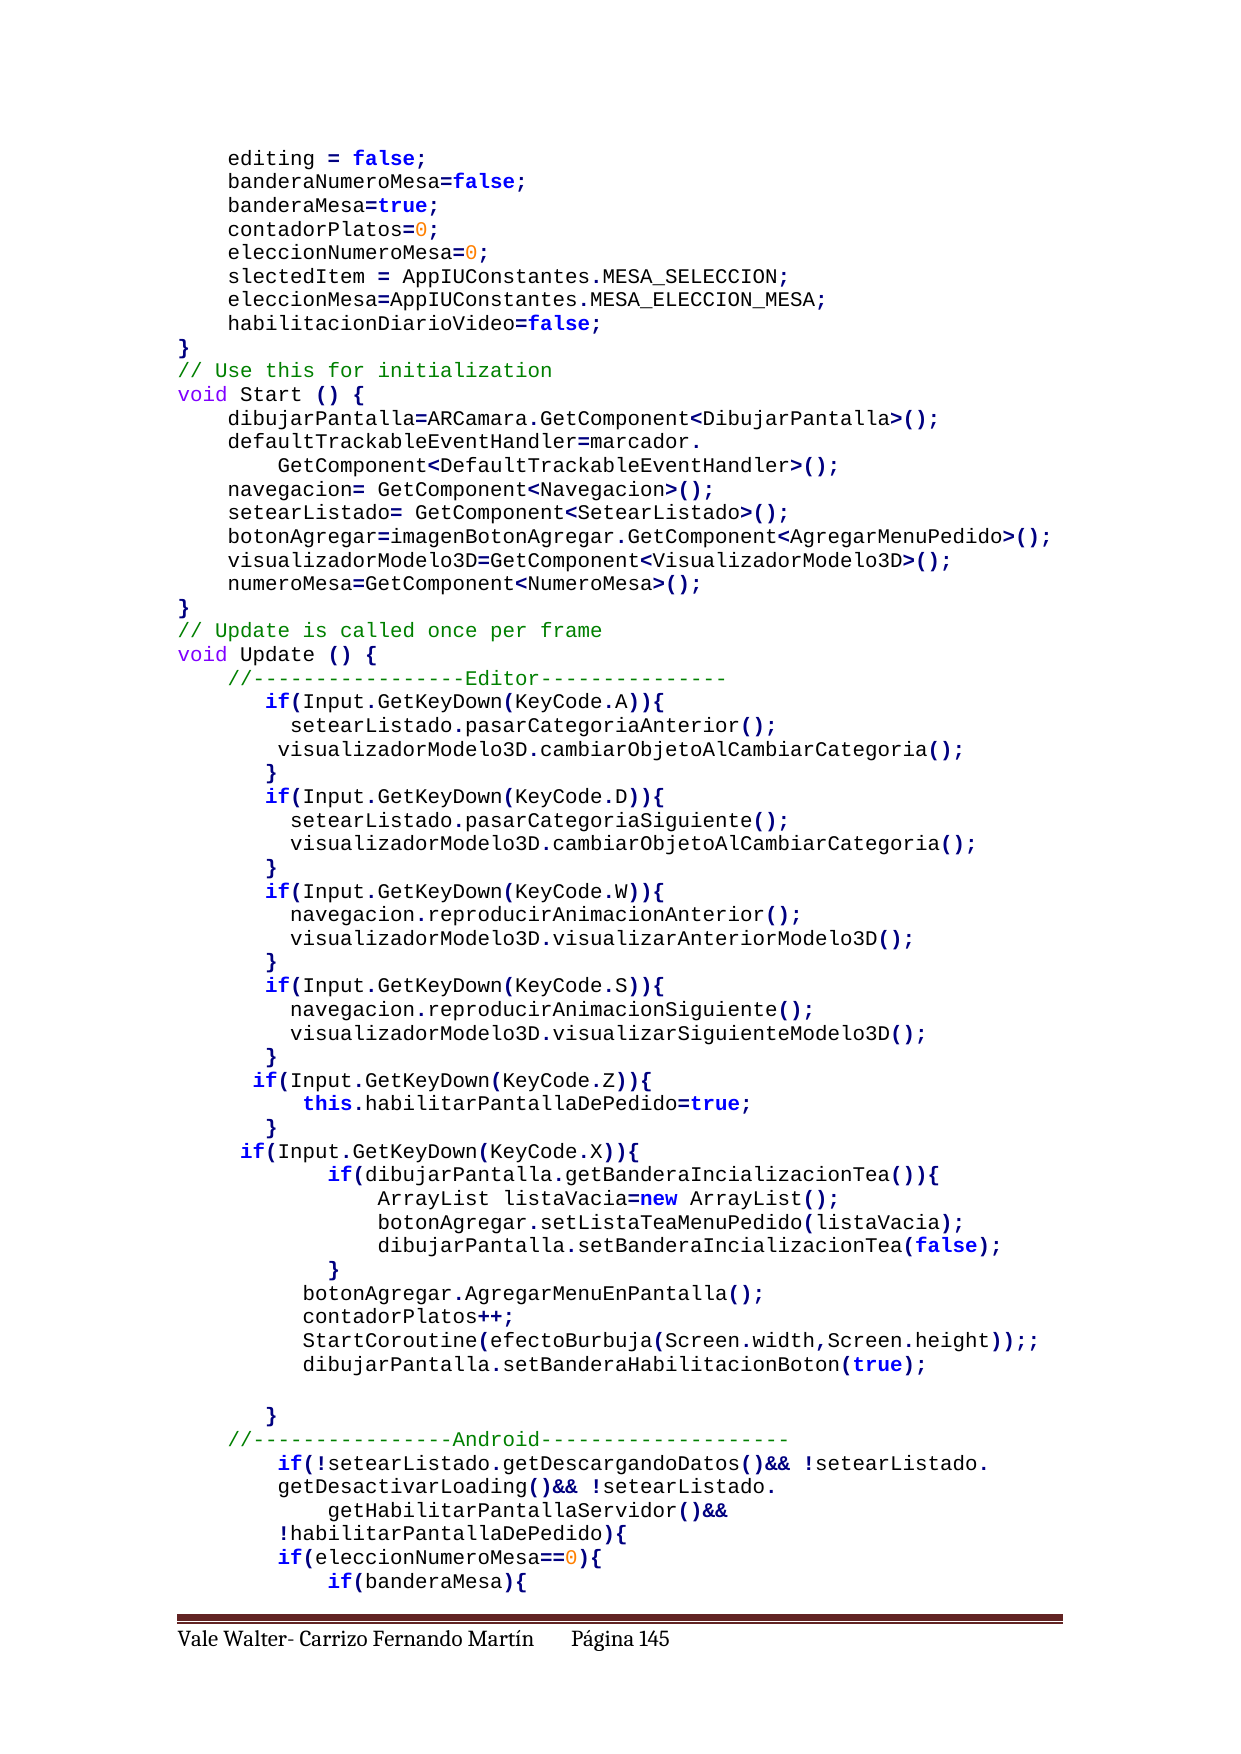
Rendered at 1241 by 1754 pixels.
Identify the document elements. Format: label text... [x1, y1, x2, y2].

text } [177, 337, 1063, 360]
text if(eleccionNumeroMesa==0){ [177, 1547, 1063, 1571]
text getDesactivarLoading()&& !setearListado. [177, 1476, 1063, 1500]
text visualizadorModelo3D=GetComponent<VisualizadorModelo3D>(); [177, 549, 1063, 573]
text navegacion.reproducirAnimacionSiguiente(); [177, 999, 1063, 1022]
text eleccionNumeroMesa=0; [177, 242, 1063, 266]
text setearListado.pasarCategoriaSiguiente(); [177, 810, 1063, 833]
text //-----------------Editor--------------- [177, 668, 1063, 691]
text if(banderaMesa){ [177, 1571, 1063, 1594]
text slectedItem = AppIUConstantes.MESA_SELECCION; [177, 266, 1063, 289]
text // Update is called once per frame [177, 621, 1063, 644]
text if(Input.GetKeyDown(KeyCode.Z)){ [177, 1070, 1063, 1093]
text botonAgregar.AgregarMenuEnPantalla(); [177, 1283, 1063, 1306]
text dibujarPantalla=ARCamara.GetComponent<DibujarPantalla>(); [177, 408, 1063, 431]
text void Update () { [177, 644, 1063, 668]
text navegacion.reproducirAnimacionAnterior(); [177, 904, 1063, 928]
text contadorPlatos++; [177, 1306, 1063, 1330]
text visualizadorModelo3D.cambiarObjetoAlCambiarCategoria(); [177, 739, 1063, 762]
text if(Input.GetKeyDown(KeyCode.X)){ [177, 1141, 1063, 1164]
text if(Input.GetKeyDown(KeyCode.W)){ [177, 881, 1063, 904]
text // Use this for initialization [177, 360, 1063, 384]
text numeroMesa=GetComponent<NumeroMesa>(); [177, 573, 1063, 597]
text defaultTrackableEventHandler=marcador. [177, 431, 1063, 455]
text habilitacionDiarioVideo=false; [177, 313, 1063, 337]
text } [177, 952, 1063, 975]
text editing = false; [177, 148, 1063, 171]
text banderaMesa=true; [177, 195, 1063, 218]
text //----------------Android-------------------- [177, 1429, 1063, 1452]
text } [177, 1259, 1063, 1283]
text GetComponent<DefaultTrackableEventHandler>(); [177, 455, 1063, 479]
text visualizadorModelo3D.visualizarAnteriorModelo3D(); [177, 928, 1063, 952]
text if(Input.GetKeyDown(KeyCode.S)){ [177, 975, 1063, 999]
text setearListado= GetComponent<SetearListado>(); [177, 502, 1063, 526]
text botonAgregar=imagenBotonAgregar.GetComponent<AgregarMenuPedido>(); [177, 526, 1063, 549]
text getHabilitarPantallaServidor()&& [177, 1500, 1063, 1523]
text } [177, 1046, 1063, 1070]
text contadorPlatos=0; [177, 218, 1063, 242]
text navegacion= GetComponent<Navegacion>(); [177, 479, 1063, 502]
text visualizadorModelo3D.cambiarObjetoAlCambiarCategoria(); [177, 833, 1063, 857]
text dibujarPantalla.setBanderaIncializacionTea(false); [177, 1235, 1063, 1259]
text if(dibujarPantalla.getBanderaIncializacionTea()){ [177, 1164, 1063, 1188]
text banderaNumeroMesa=false; [177, 171, 1063, 195]
text dibujarPantalla.setBanderaHabilitacionBoton(true); [177, 1353, 1063, 1377]
text botonAgregar.setListaTeaMenuPedido(listaVacia); [177, 1212, 1063, 1235]
text if(Input.GetKeyDown(KeyCode.A)){ [177, 691, 1063, 715]
text } [177, 1117, 1063, 1141]
text if(!setearListado.getDescargandoDatos()&& !setearListado. [177, 1452, 1063, 1476]
text ArrayList listaVacia=new ArrayList(); [177, 1188, 1063, 1212]
text StartCoroutine(efectoBurbuja(Screen.width,Screen.height));; [177, 1330, 1063, 1353]
text void Start () { [177, 384, 1063, 408]
text !habilitarPantallaDePedido){ [177, 1523, 1063, 1547]
text } [177, 1405, 1063, 1429]
text if(Input.GetKeyDown(KeyCode.D)){ [177, 786, 1063, 810]
text } [177, 762, 1063, 786]
text } [177, 597, 1063, 621]
text this.habilitarPantallaDePedido=true; [177, 1093, 1063, 1117]
text } [177, 857, 1063, 881]
text eleccionMesa=AppIUConstantes.MESA_ELECCION_MESA; [177, 289, 1063, 313]
text setearListado.pasarCategoriaAnterior(); [177, 715, 1063, 739]
text visualizadorModelo3D.visualizarSiguienteModelo3D(); [177, 1022, 1063, 1046]
